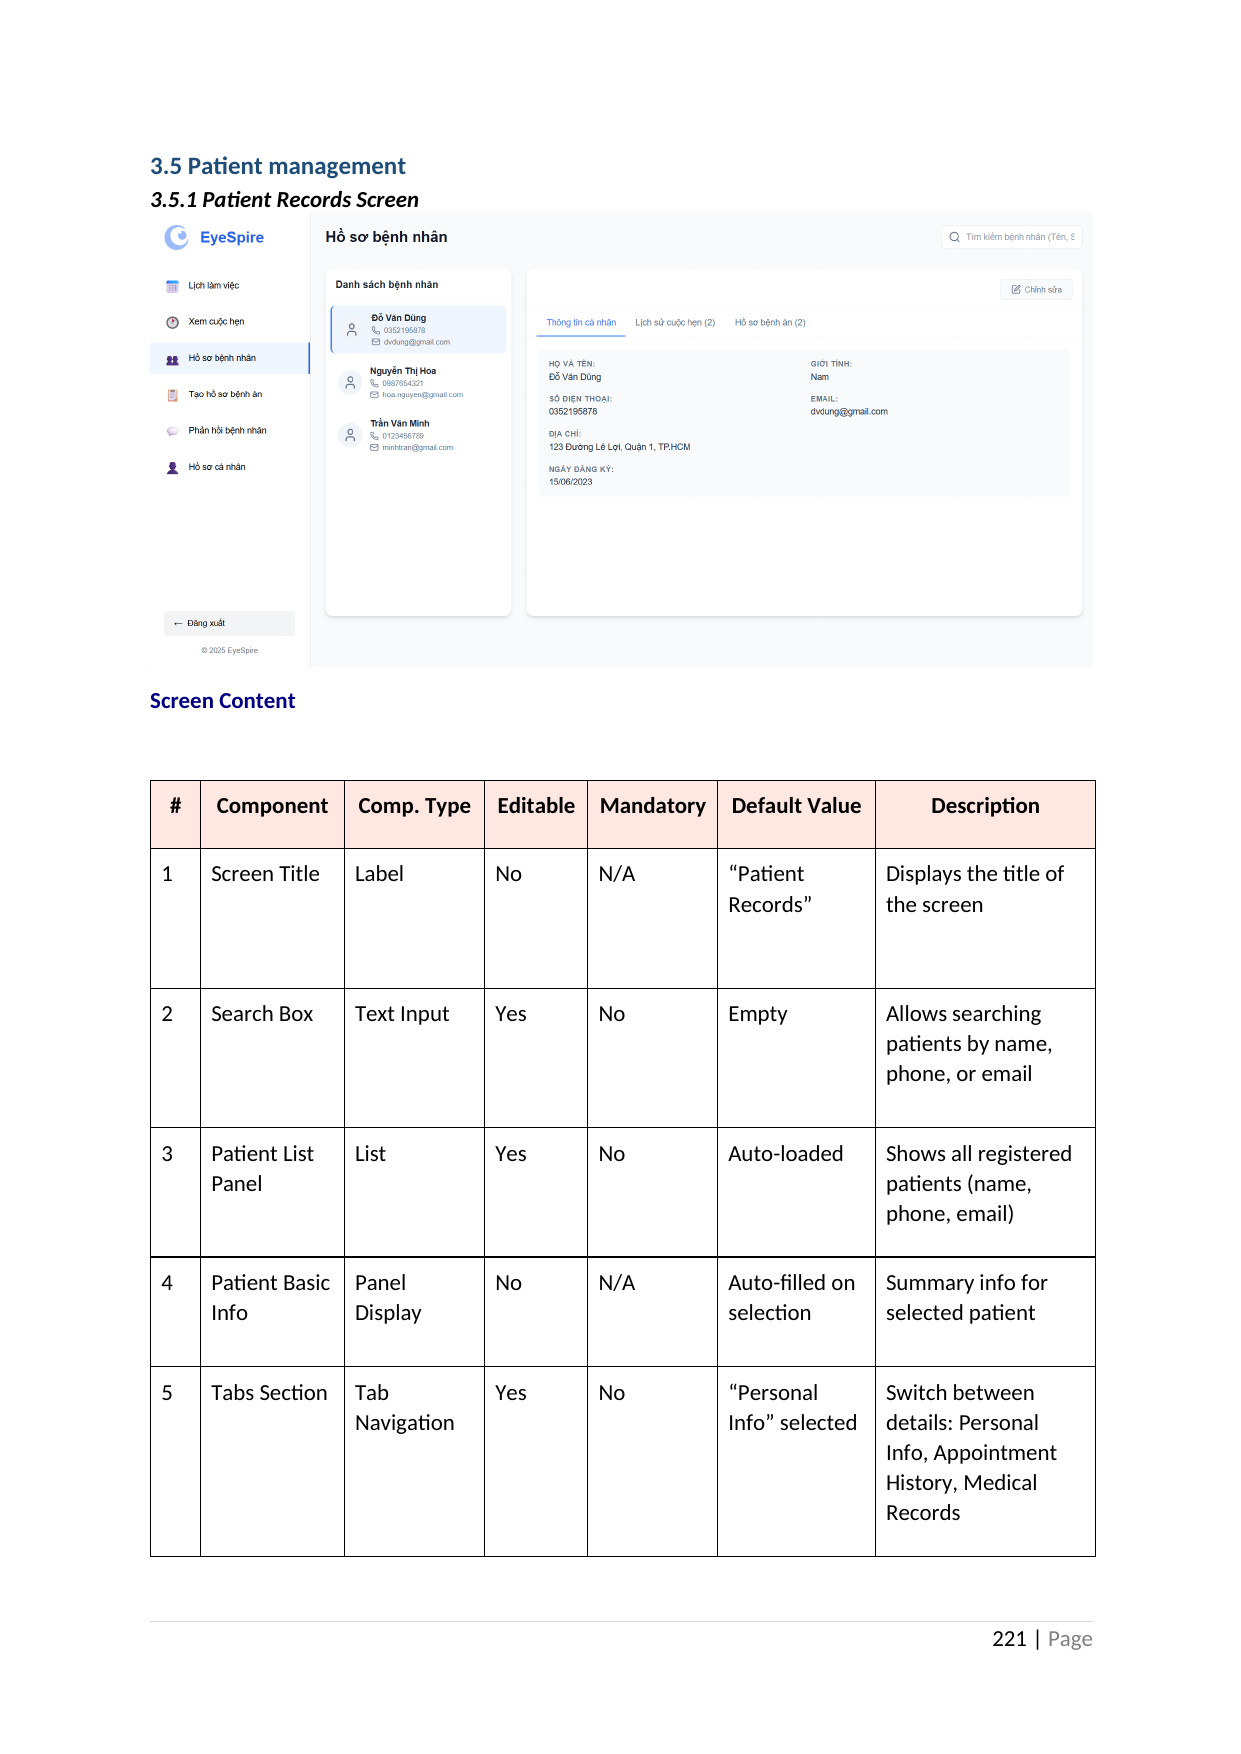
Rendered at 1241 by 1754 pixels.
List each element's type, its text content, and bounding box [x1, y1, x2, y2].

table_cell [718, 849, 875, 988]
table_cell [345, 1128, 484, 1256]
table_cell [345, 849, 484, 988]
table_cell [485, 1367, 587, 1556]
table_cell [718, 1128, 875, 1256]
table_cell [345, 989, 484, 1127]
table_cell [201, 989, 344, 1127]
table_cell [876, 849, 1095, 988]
text Screen Content [150, 686, 1093, 714]
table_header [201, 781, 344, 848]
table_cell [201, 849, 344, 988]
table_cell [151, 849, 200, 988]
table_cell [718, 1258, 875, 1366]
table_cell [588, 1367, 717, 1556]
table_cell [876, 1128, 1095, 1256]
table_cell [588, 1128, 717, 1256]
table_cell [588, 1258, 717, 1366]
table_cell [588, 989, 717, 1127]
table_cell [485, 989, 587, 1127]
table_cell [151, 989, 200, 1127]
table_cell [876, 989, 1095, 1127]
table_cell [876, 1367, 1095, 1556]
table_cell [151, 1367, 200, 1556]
picture [150, 212, 1093, 667]
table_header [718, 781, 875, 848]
subtitle 3.5 Patient management [150, 150, 1093, 181]
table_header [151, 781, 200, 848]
subtitle 3.5.1 Patient Records Screen [150, 185, 1093, 212]
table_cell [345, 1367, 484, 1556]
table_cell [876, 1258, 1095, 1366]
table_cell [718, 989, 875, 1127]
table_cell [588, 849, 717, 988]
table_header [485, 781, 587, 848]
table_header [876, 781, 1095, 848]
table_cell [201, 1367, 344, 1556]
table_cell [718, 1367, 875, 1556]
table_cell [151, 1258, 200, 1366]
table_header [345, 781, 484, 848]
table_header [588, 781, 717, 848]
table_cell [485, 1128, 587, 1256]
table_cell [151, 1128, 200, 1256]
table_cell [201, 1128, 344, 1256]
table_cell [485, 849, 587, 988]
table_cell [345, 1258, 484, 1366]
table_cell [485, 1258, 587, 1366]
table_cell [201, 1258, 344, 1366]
